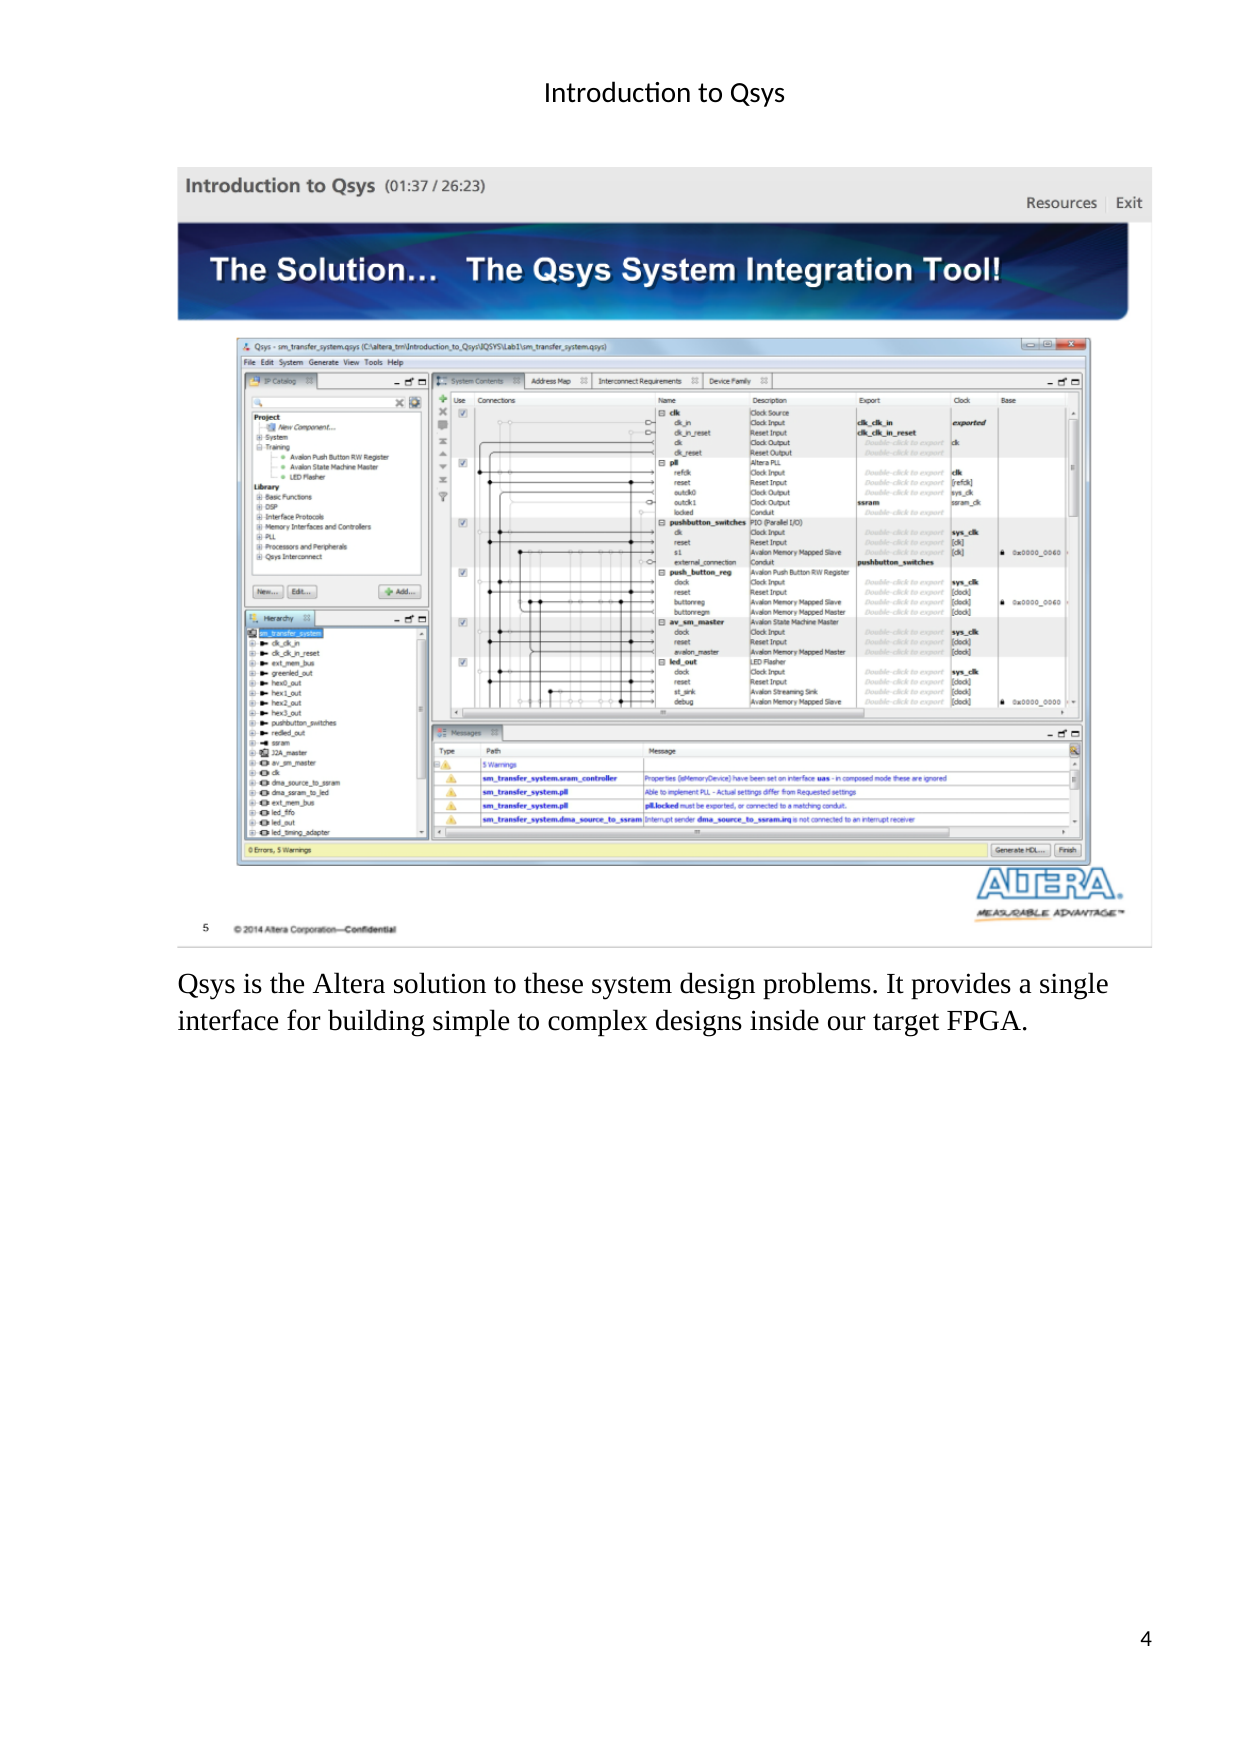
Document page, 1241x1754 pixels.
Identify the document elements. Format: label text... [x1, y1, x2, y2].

text Qsys is the Altera solution to these system design problems. It provides a single interface for building simple to complex designs inside our target FPGA. [177, 967, 1152, 1036]
picture [177, 167, 1153, 948]
